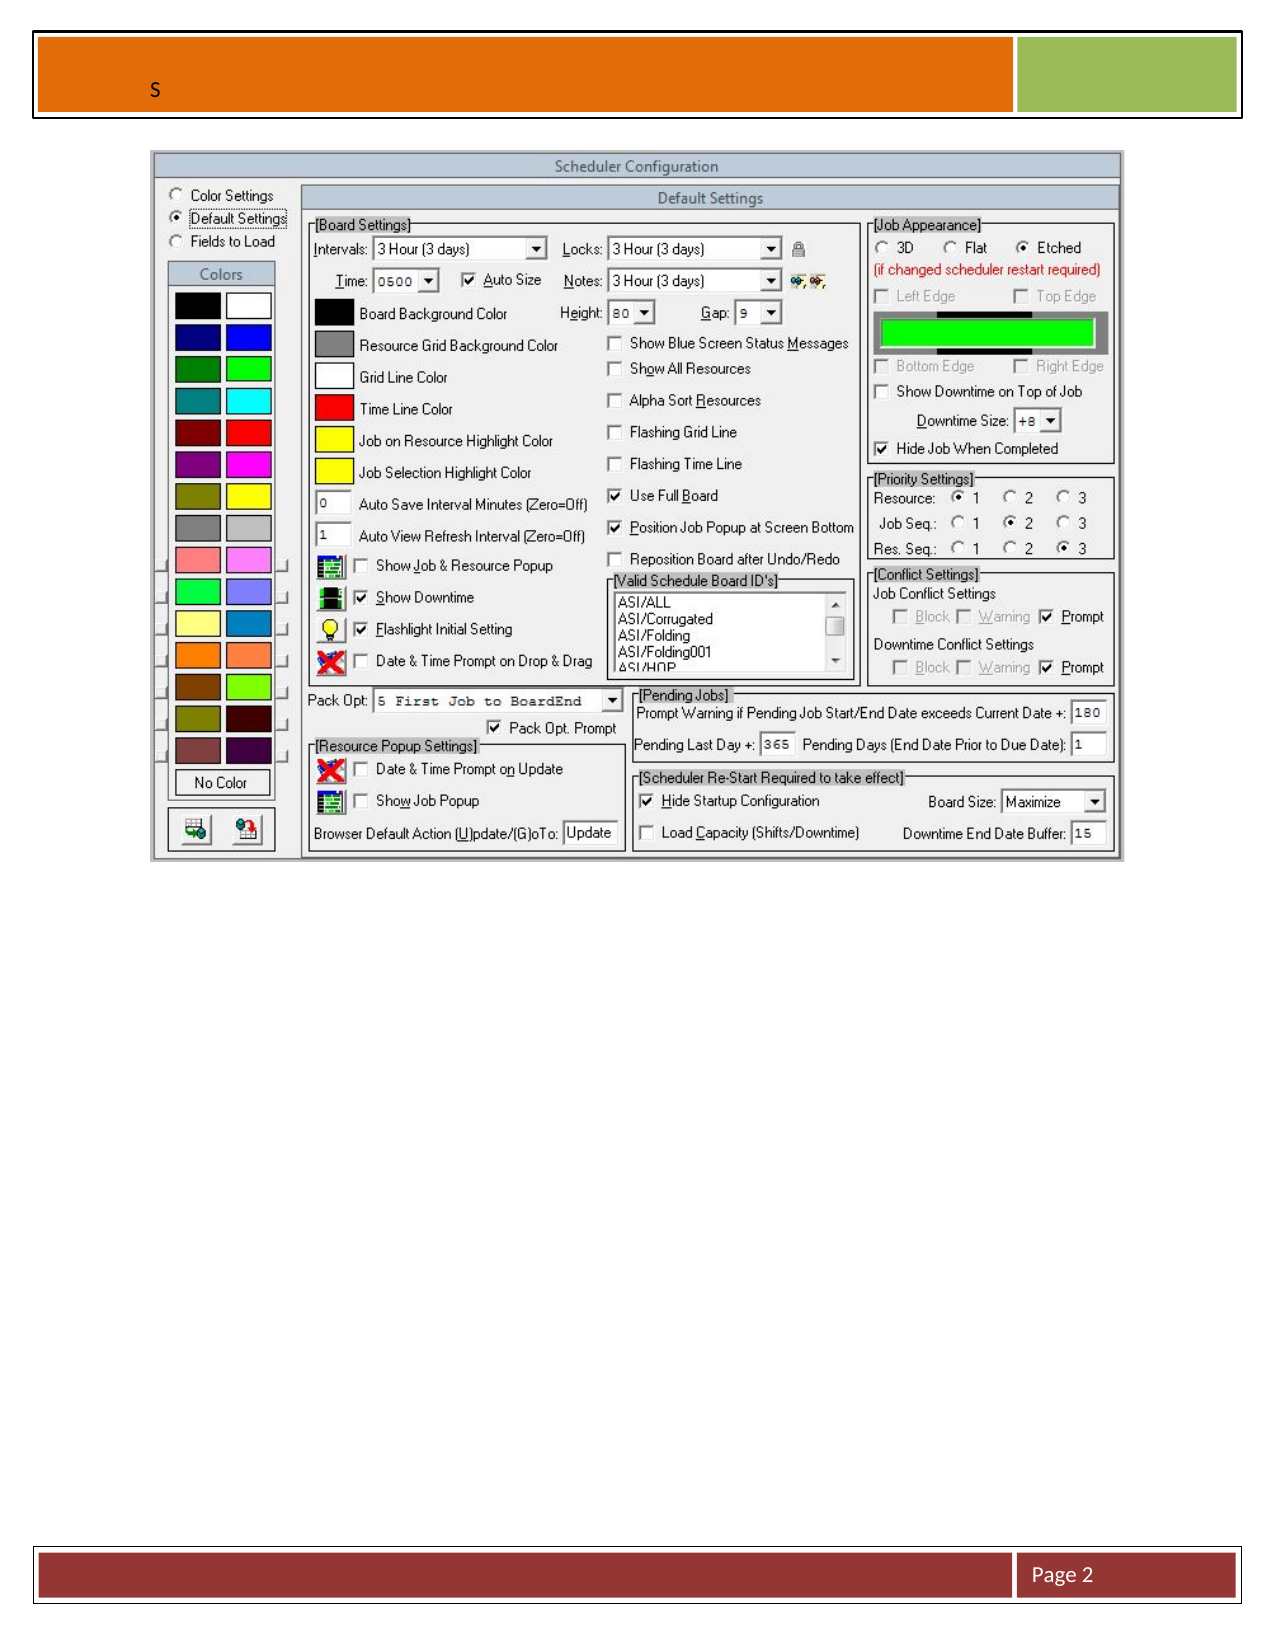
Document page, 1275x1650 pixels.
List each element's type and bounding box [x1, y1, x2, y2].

picture [150, 150, 1125, 862]
